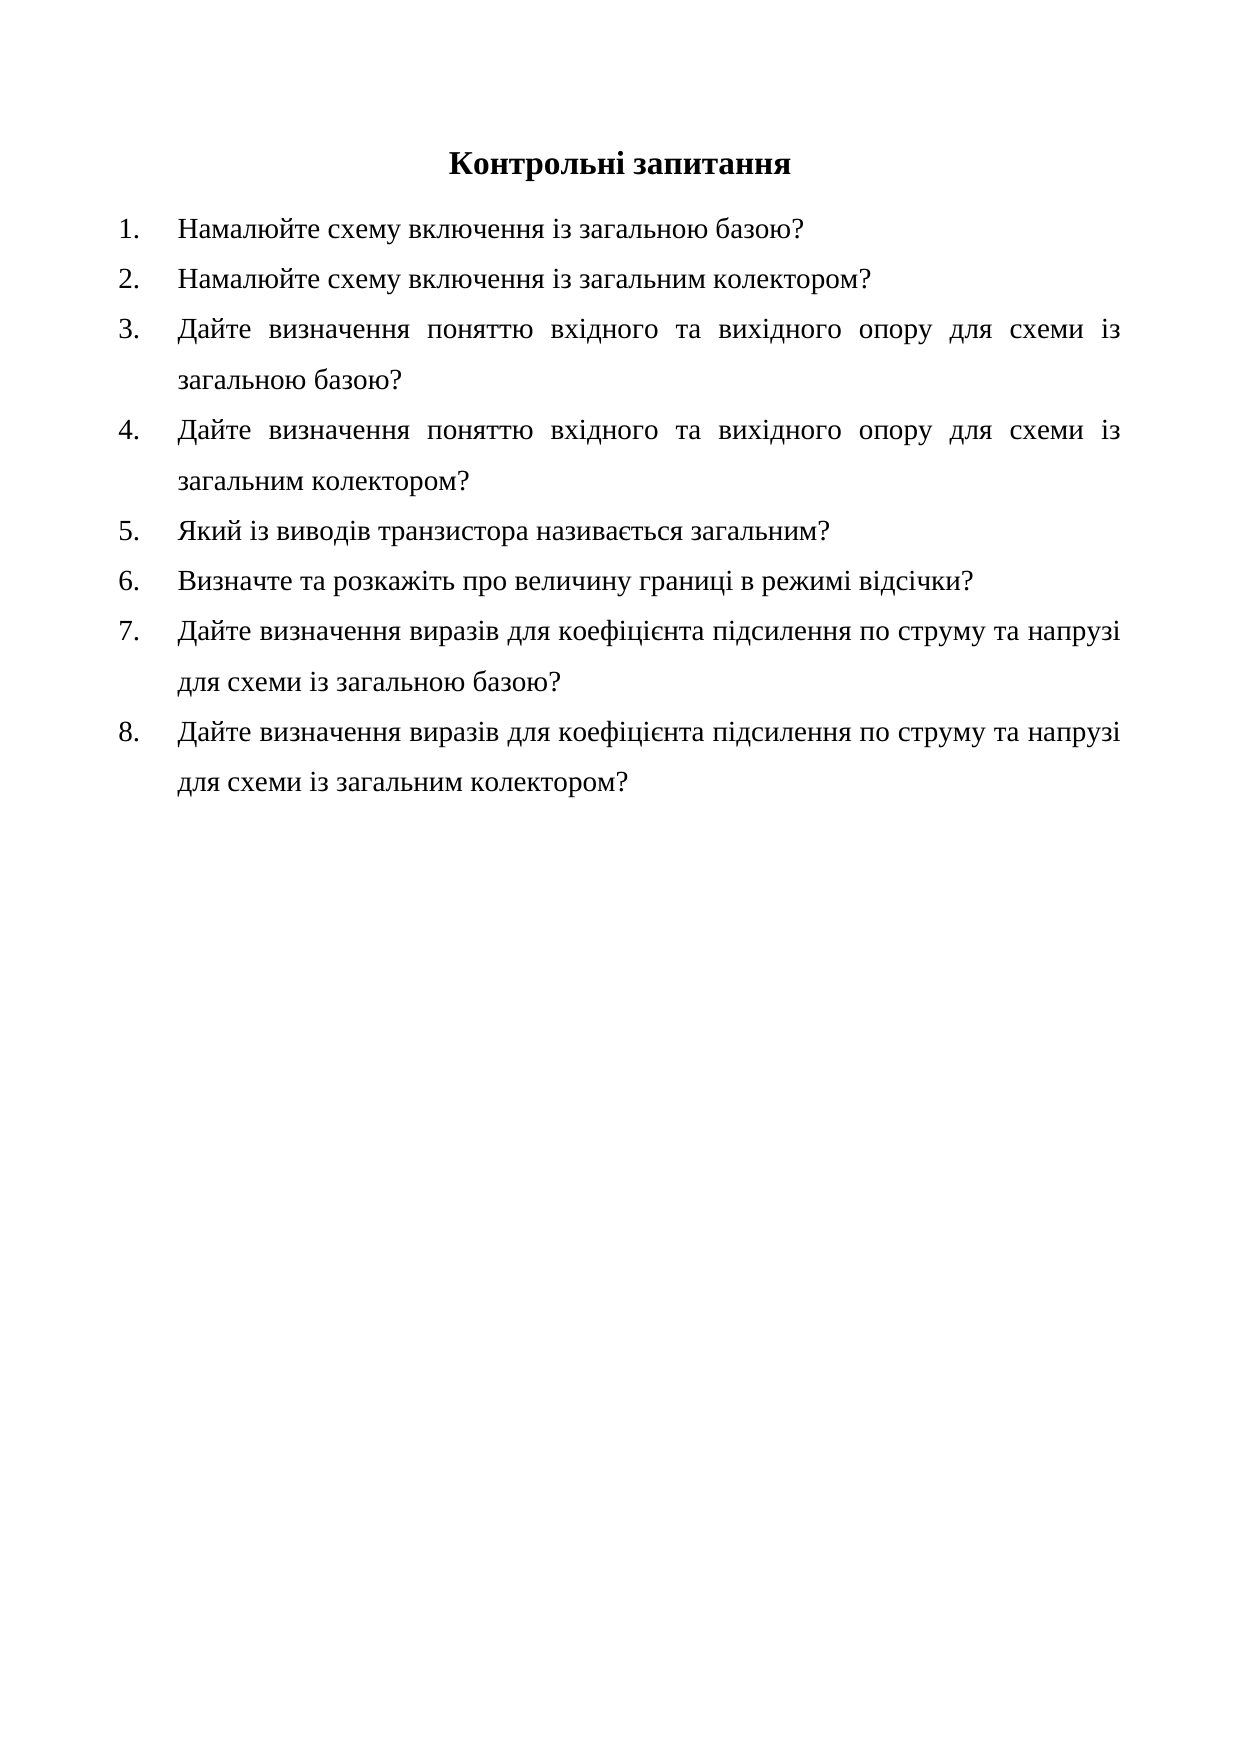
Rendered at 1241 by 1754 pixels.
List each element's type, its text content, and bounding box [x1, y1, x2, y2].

list Визначте та розкажіть про величину границі в режимі відсічки? [118, 563, 1122, 597]
text Контрольні запитання [118, 143, 1122, 181]
list Дайте визначення виразів для коефіцієнта підсилення по струму та напрузі для схеми із загальною базою? [118, 613, 1122, 697]
list Намалюйте схему включення із загальною базою? [118, 211, 1122, 244]
list Намалюйте схему включення із загальним колектором? [118, 261, 1122, 295]
list Дайте визначення поняттю вхідного та вихідного опору для схеми із загальним колектором? [118, 412, 1122, 496]
list Який із виводів транзистора називається загальним? [118, 513, 1122, 546]
list Дайте визначення виразів для коефіцієнта підсилення по струму та напрузі для схеми із загальним колектором? [118, 714, 1122, 798]
list Дайте визначення поняттю вхідного та вихідного опору для схеми із загальною базою? [118, 312, 1122, 396]
